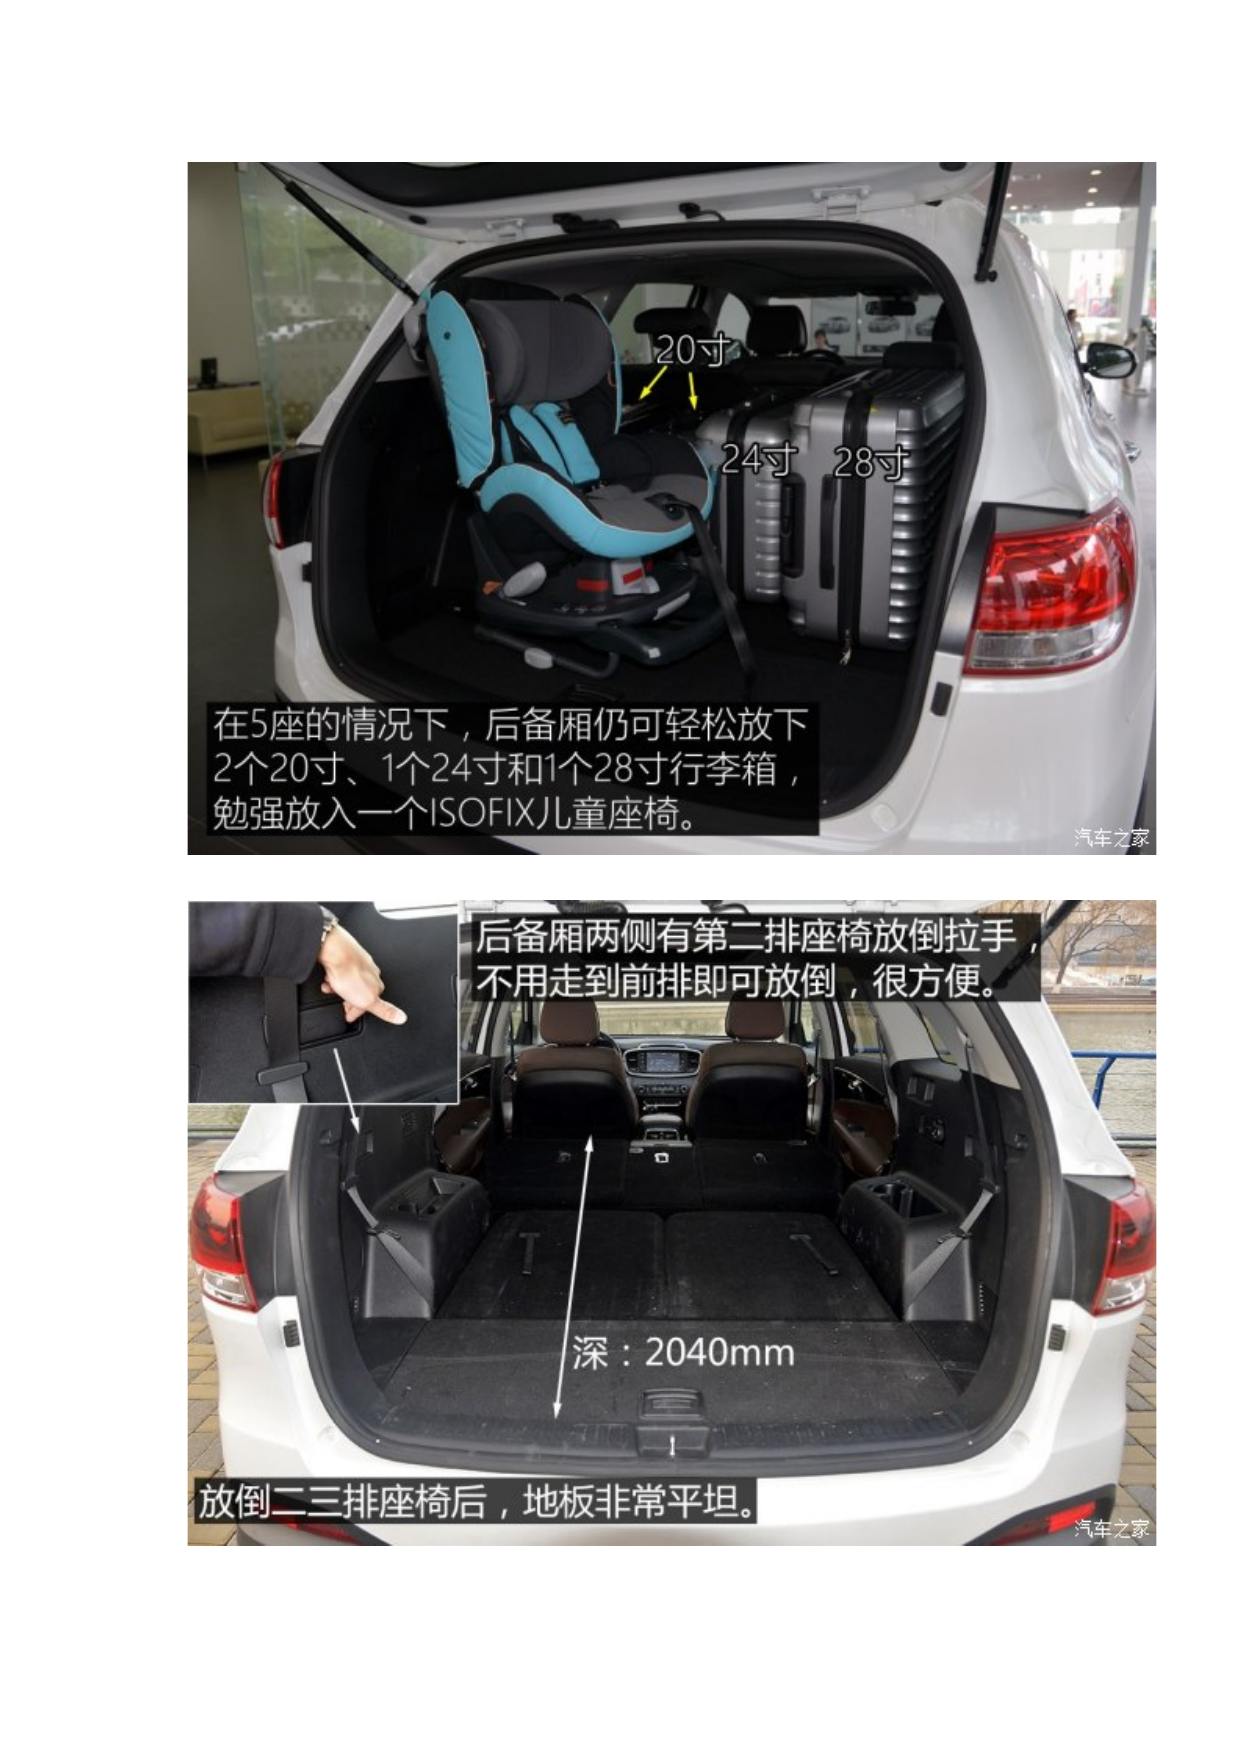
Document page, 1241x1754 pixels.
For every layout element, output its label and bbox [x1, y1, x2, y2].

picture [187, 162, 1157, 855]
picture [187, 900, 1157, 1546]
